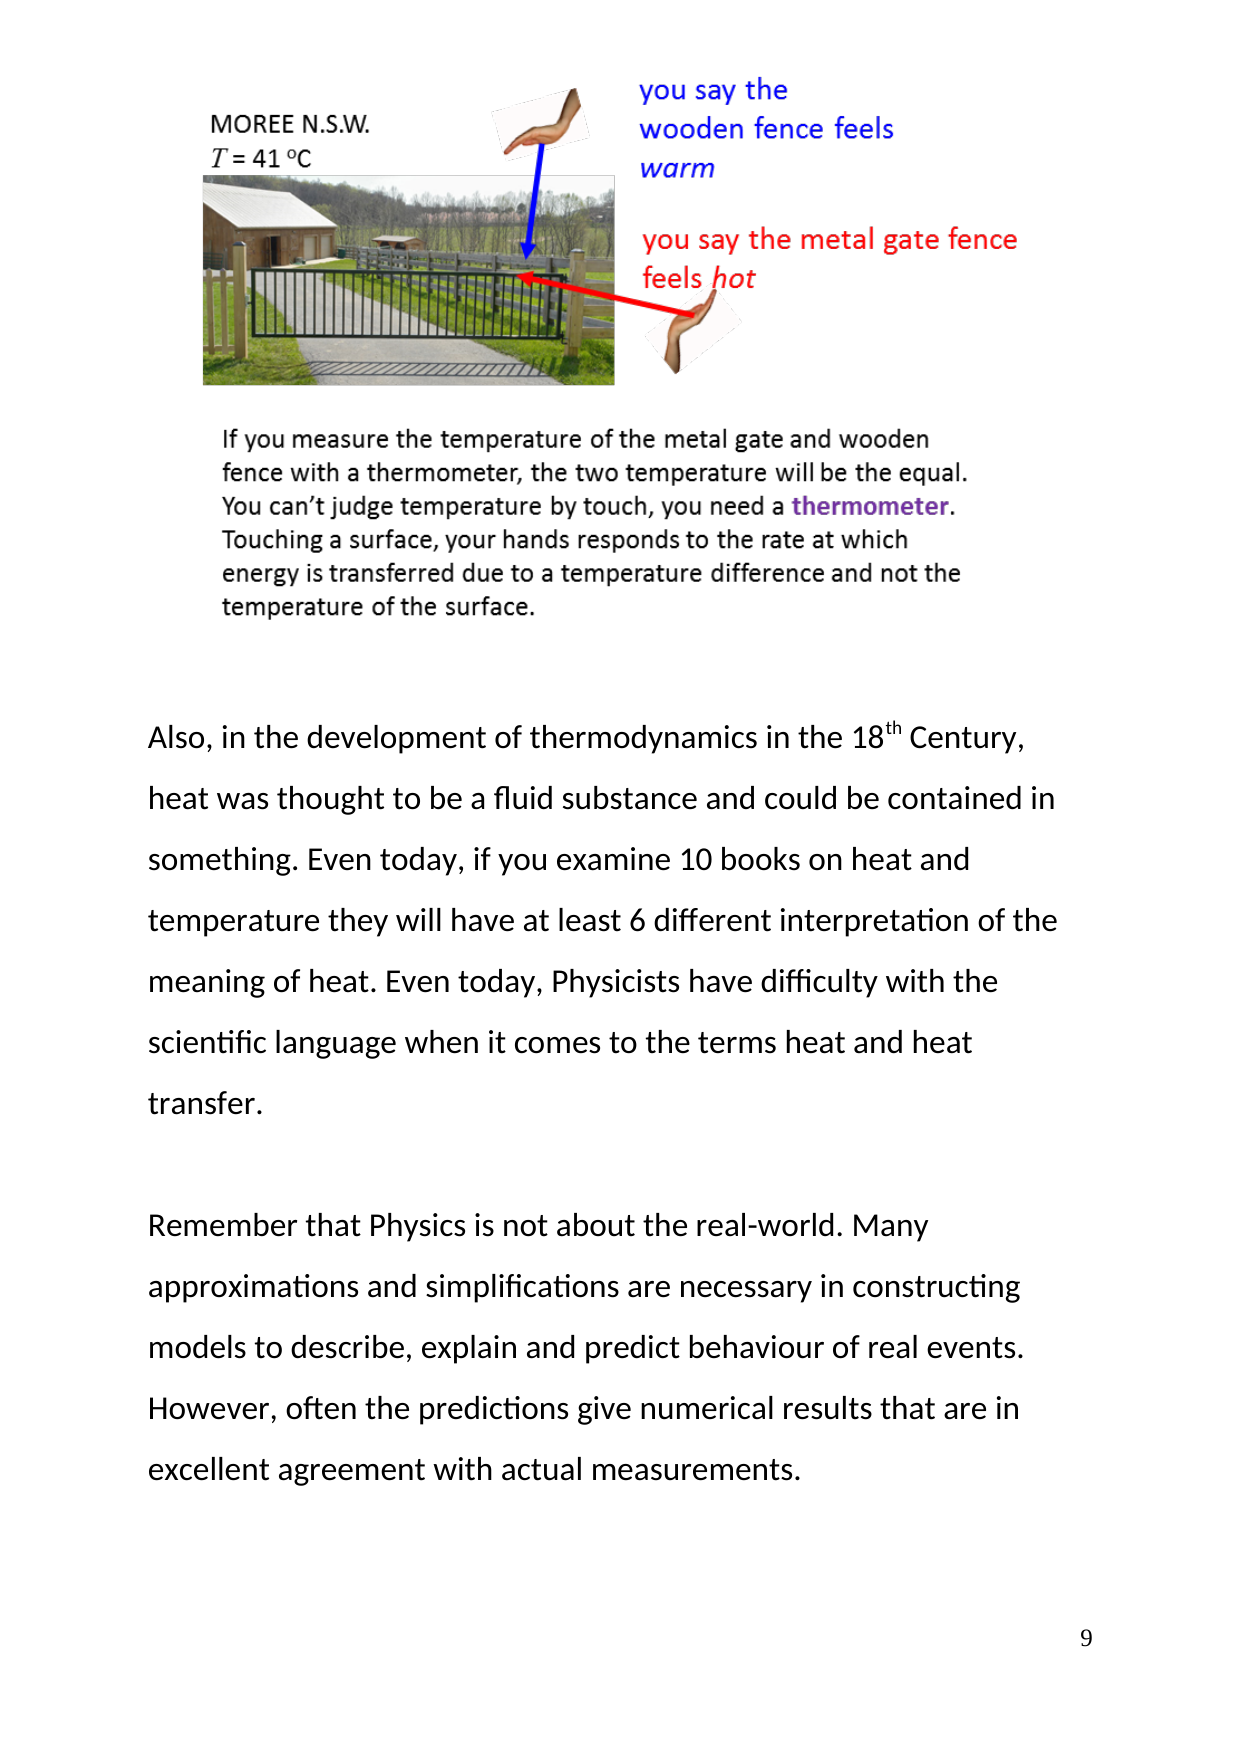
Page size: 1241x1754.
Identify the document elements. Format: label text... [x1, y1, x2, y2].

picture [193, 59, 1047, 641]
text Remember that Physics is not about the real-world. Many approximations and simplifications are necessary in constructing models to describe, explain and predict behaviour of real events. However, often the predictions give numerical results that are in excellent agreement with actual measurements. [148, 1204, 1092, 1489]
text Also, in the development of thermodynamics in the 18th Century, heat was thought to be a fluid substance and could be contained in something. Even today, if you examine 10 books on heat and temperature they will have at least 6 different interpretation of the meaning of heat. Even today, Physicists have difficulty with the scientific language when it comes to the terms heat and heat transfer. [148, 716, 1092, 1123]
